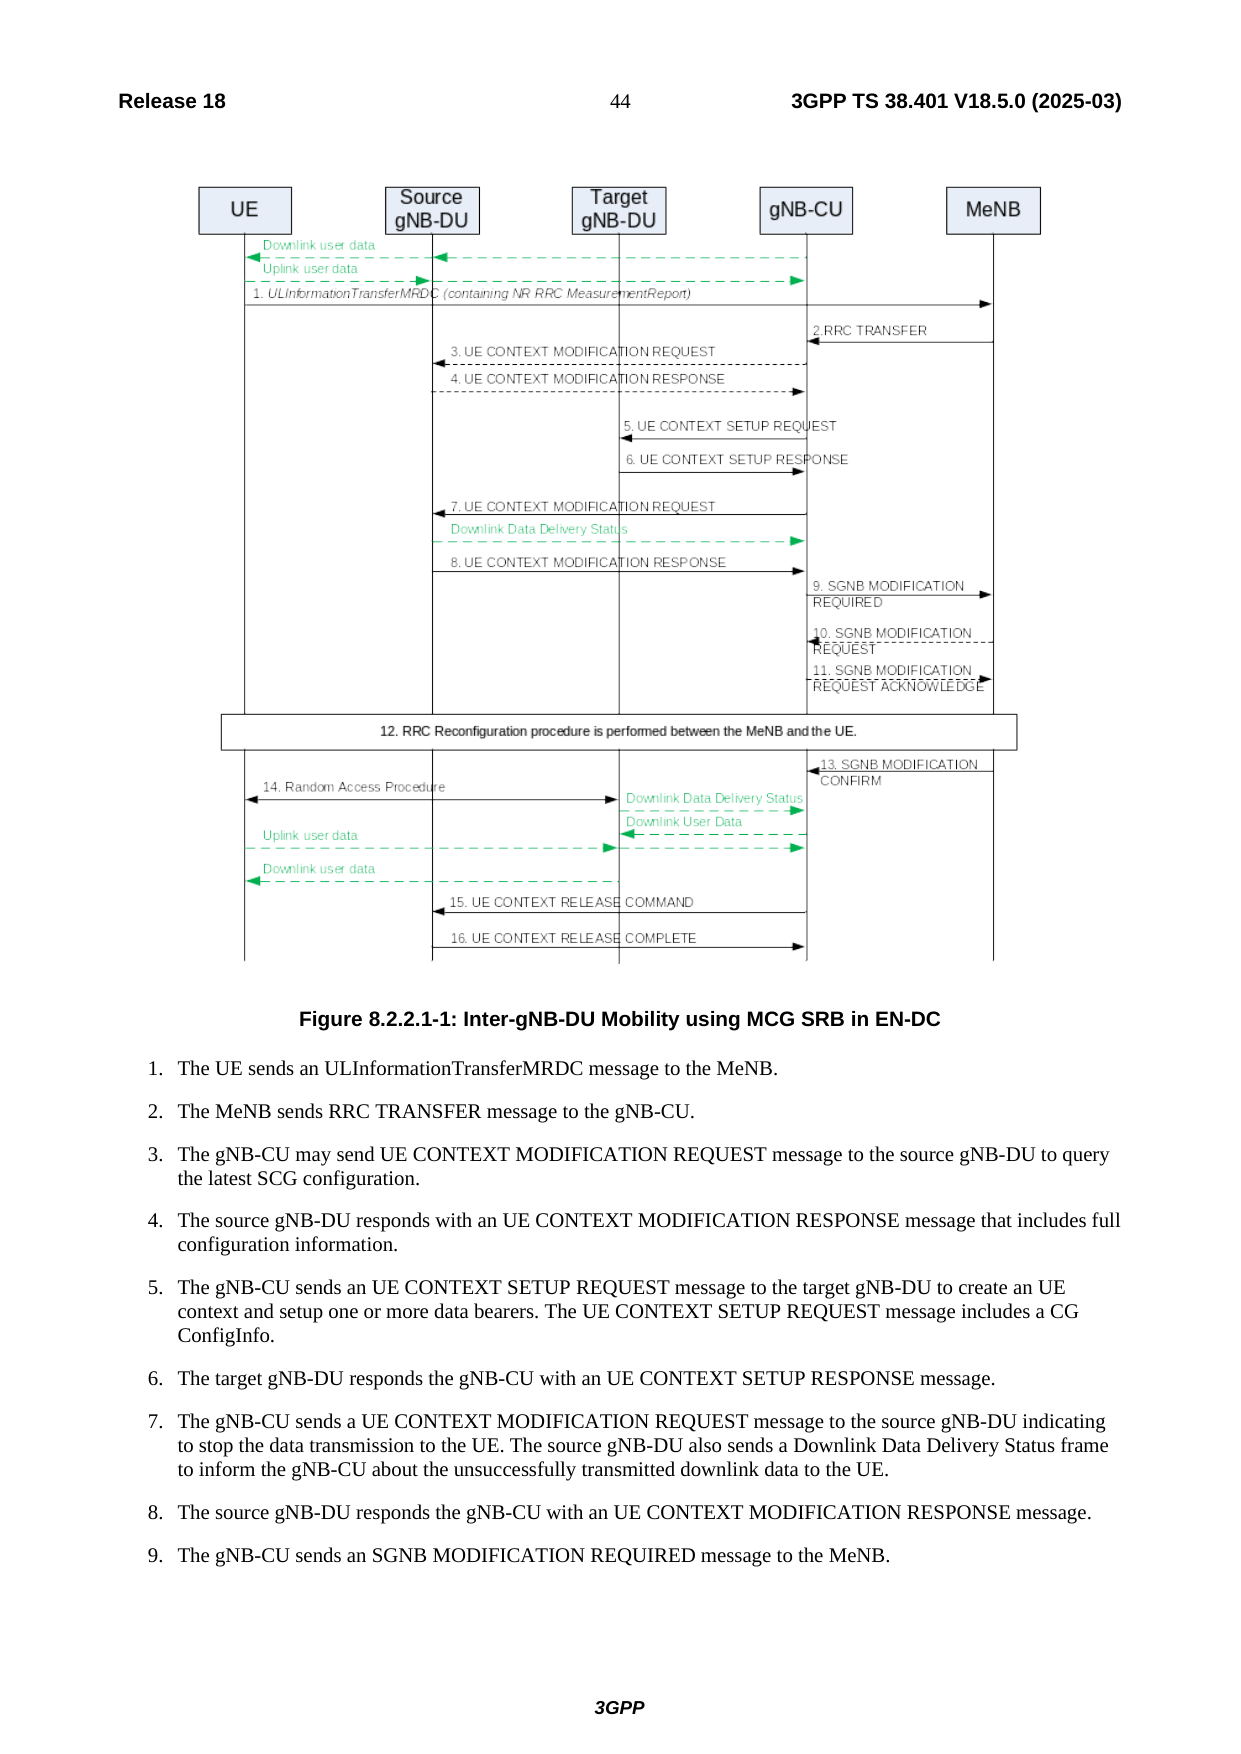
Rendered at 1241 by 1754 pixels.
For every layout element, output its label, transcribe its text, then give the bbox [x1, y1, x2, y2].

text 2. The MeNB sends RRC TRANSFER message to the gNB-CU. [148, 1099, 1122, 1123]
text 3. The gNB-CU may send UE CONTEXT MODIFICATION REQUEST message to the source gNB-DU to query the latest SCG configuration. [148, 1141, 1122, 1189]
text 6. The target gNB-DU responds the gNB-CU with an UE CONTEXT SETUP RESPONSE message. [148, 1366, 1122, 1390]
text Figure 8.2.2.1-1: Inter-gNB-DU Mobility using MCG SRB in EN-DC [118, 1007, 1122, 1031]
text 5. The gNB-CU sends an UE CONTEXT SETUP REQUEST message to the target gNB-DU to create an UE context and setup one or more data bearers. The UE CONTEXT SETUP REQUEST message includes a CG ConfigInfo. [148, 1275, 1122, 1347]
text 7. The gNB-CU sends a UE CONTEXT MODIFICATION REQUEST message to the source gNB-DU indicating to stop the data transmission to the UE. The source gNB-DU also sends a Downlink Data Delivery Status frame to inform the gNB-CU about the unsuccessfully transmitted downlink data to the UE. [148, 1409, 1122, 1481]
text 9. The gNB-CU sends an SGNB MODIFICATION REQUIRED message to the MeNB. [148, 1543, 1122, 1567]
text 1. The UE sends an ULInformationTransferMRDC message to the MeNB. [148, 1056, 1122, 1080]
text 8. The source gNB-DU responds the gNB-CU with an UE CONTEXT MODIFICATION RESPONSE message. [148, 1500, 1122, 1524]
text 4. The source gNB-DU responds with an UE CONTEXT MODIFICATION RESPONSE message that includes full configuration information. [148, 1208, 1122, 1256]
